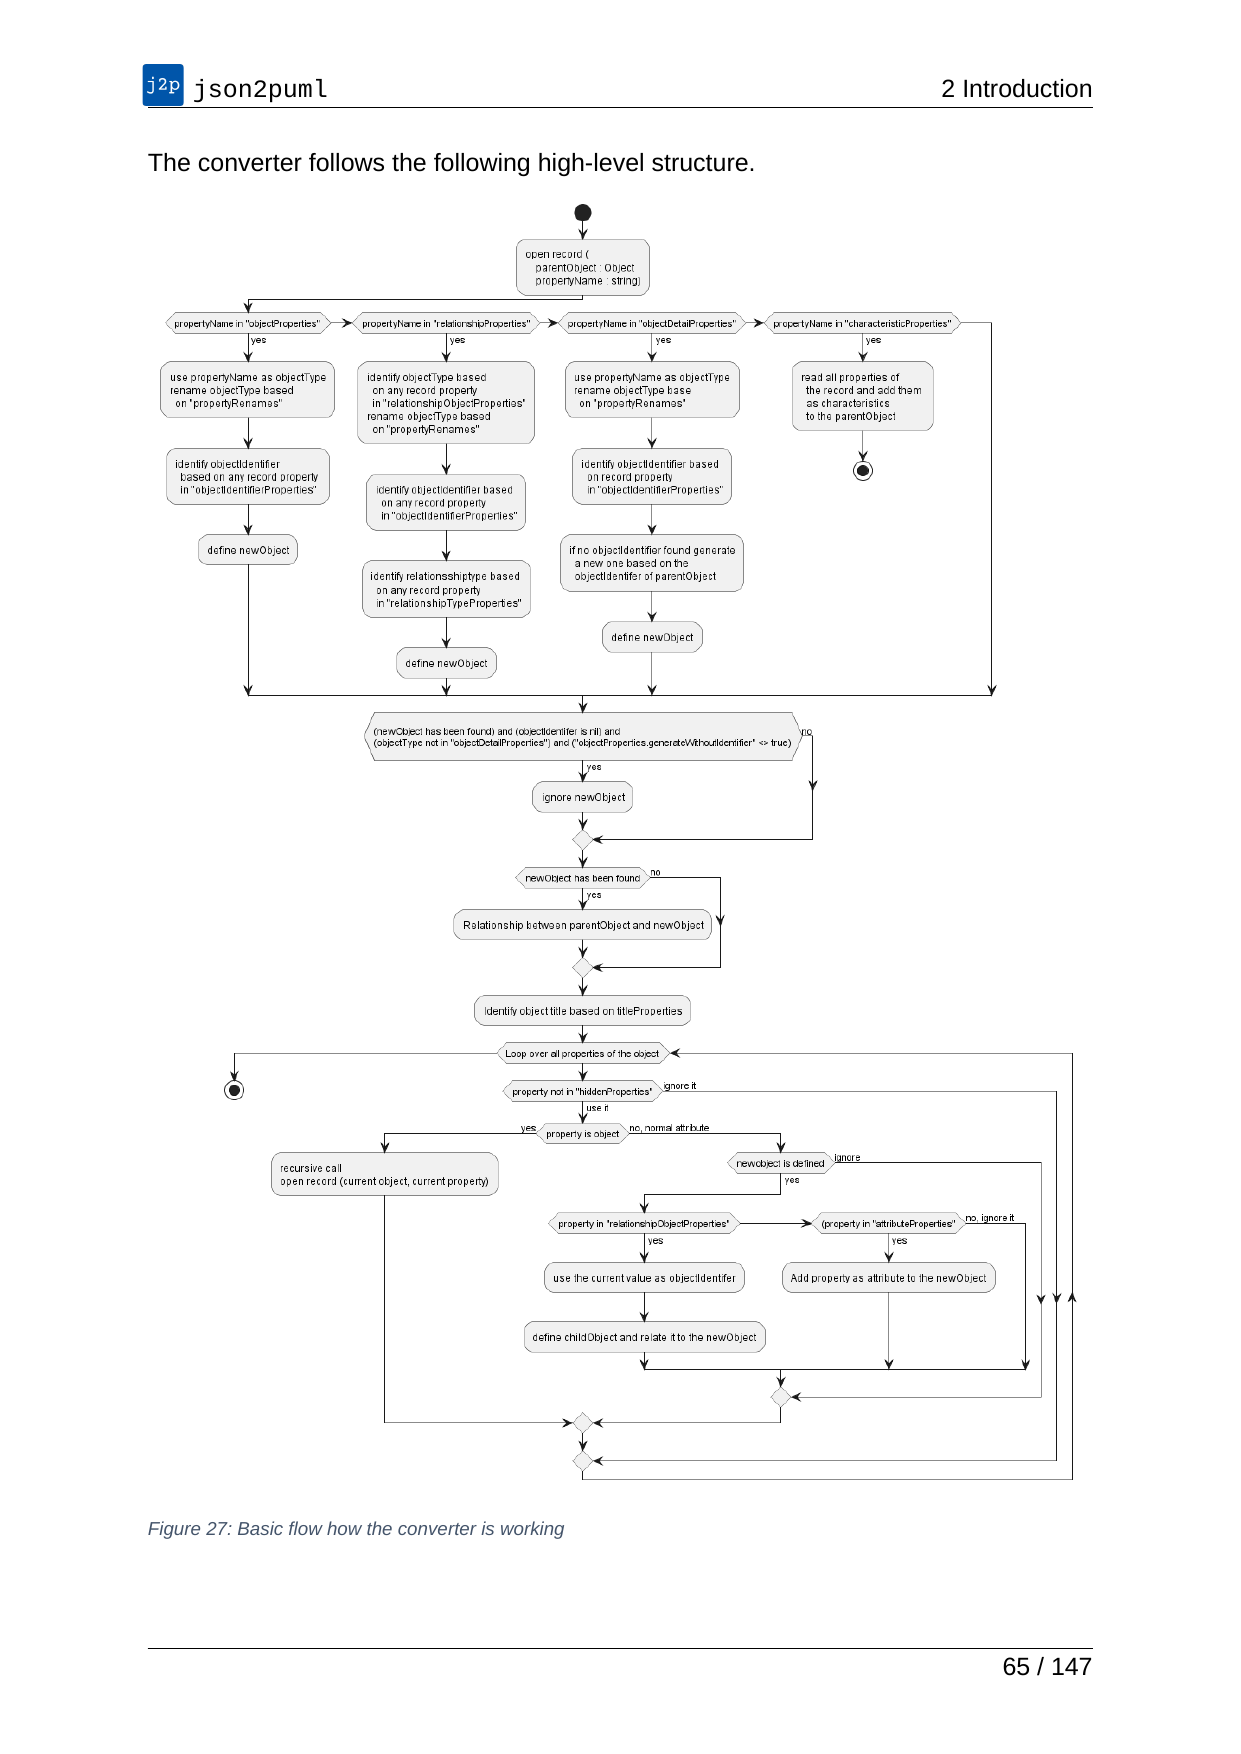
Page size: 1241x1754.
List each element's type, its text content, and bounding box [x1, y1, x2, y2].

picture [142, 64, 184, 106]
text Figure 27: Basic flow how the converter is working [148, 1518, 1093, 1539]
text The converter follows the following high-level structure. [148, 148, 1093, 176]
picture [147, 195, 1093, 1499]
